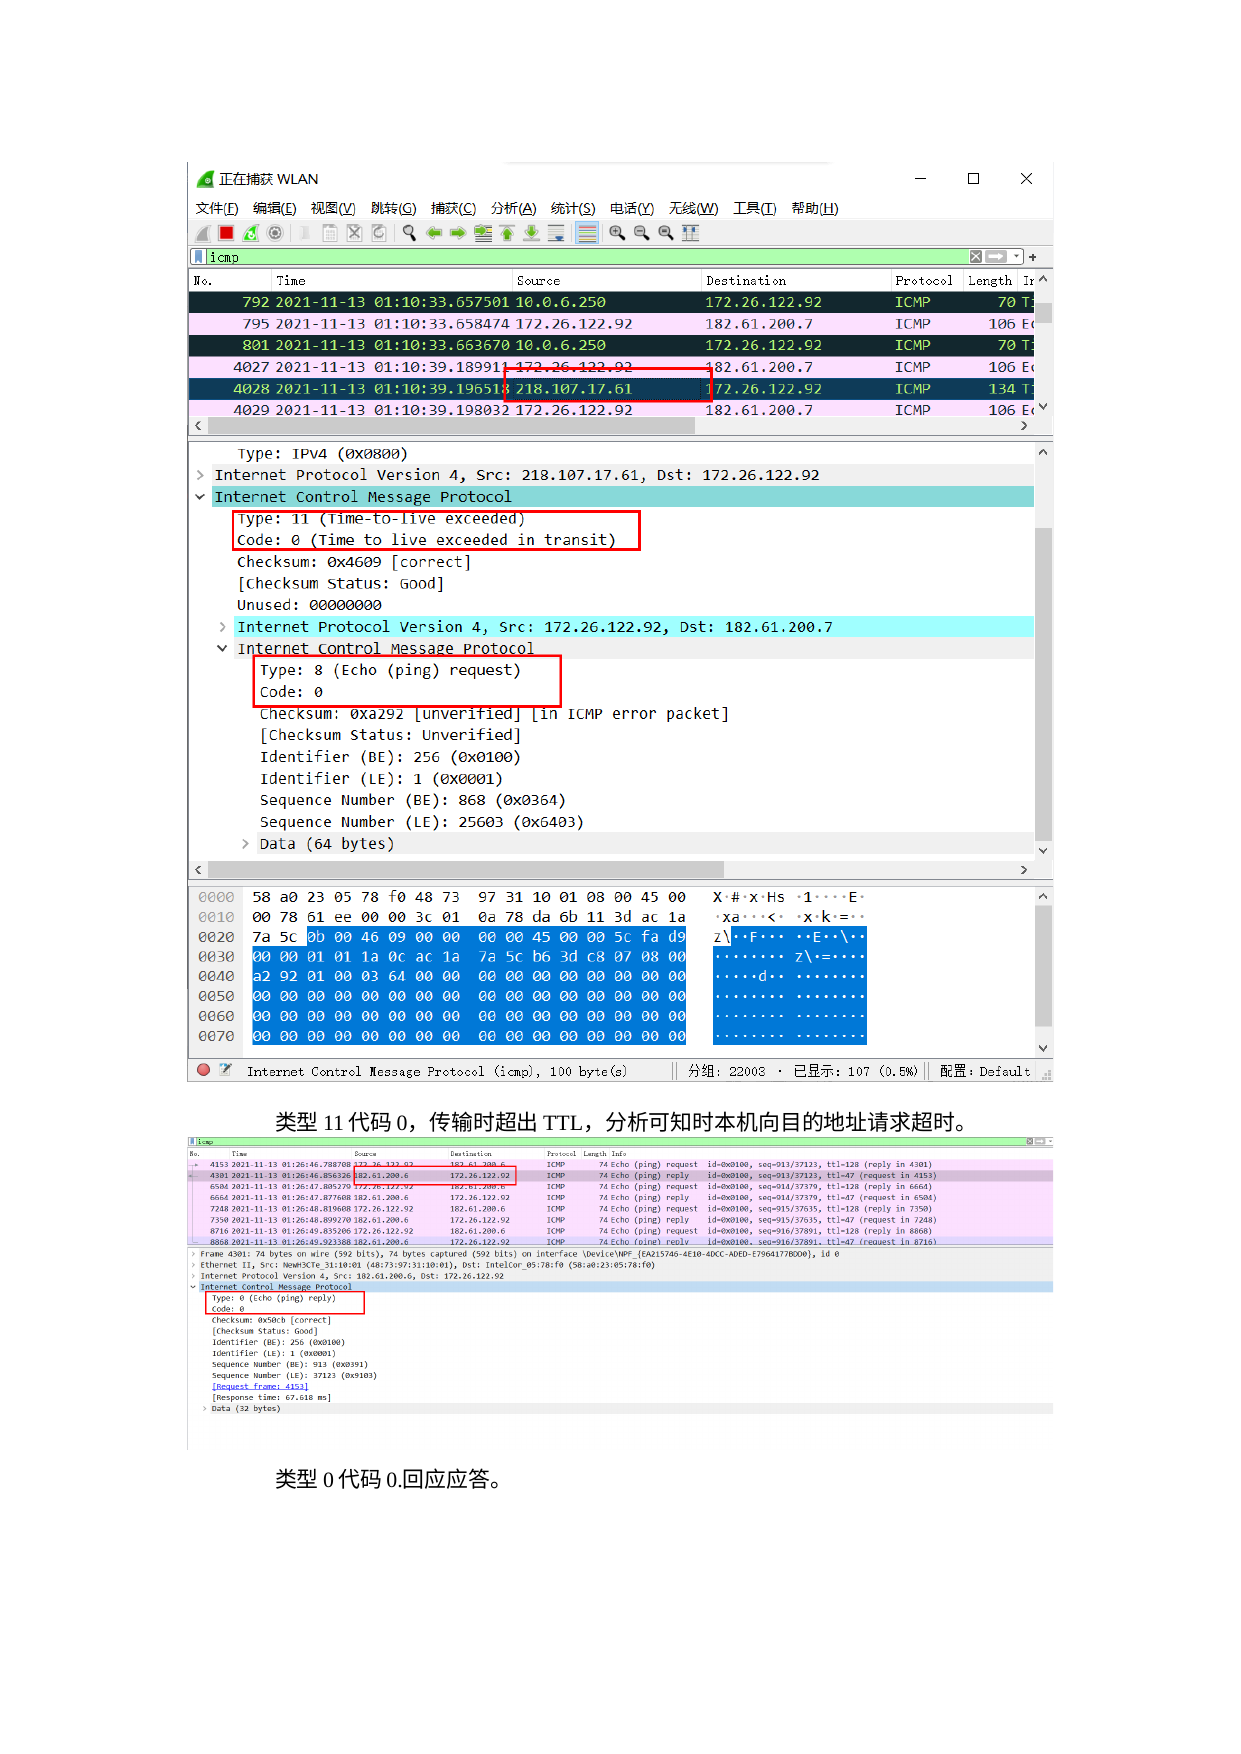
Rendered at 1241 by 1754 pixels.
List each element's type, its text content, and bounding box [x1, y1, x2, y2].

picture [187, 1137, 1054, 1450]
text 类型11代码0，传输时超出TTL，分析可知时本机向目的地址请求超时。 [187, 1104, 1053, 1137]
text 类型0代码0.回应应答。 [187, 1462, 1053, 1494]
picture [187, 162, 1054, 1082]
